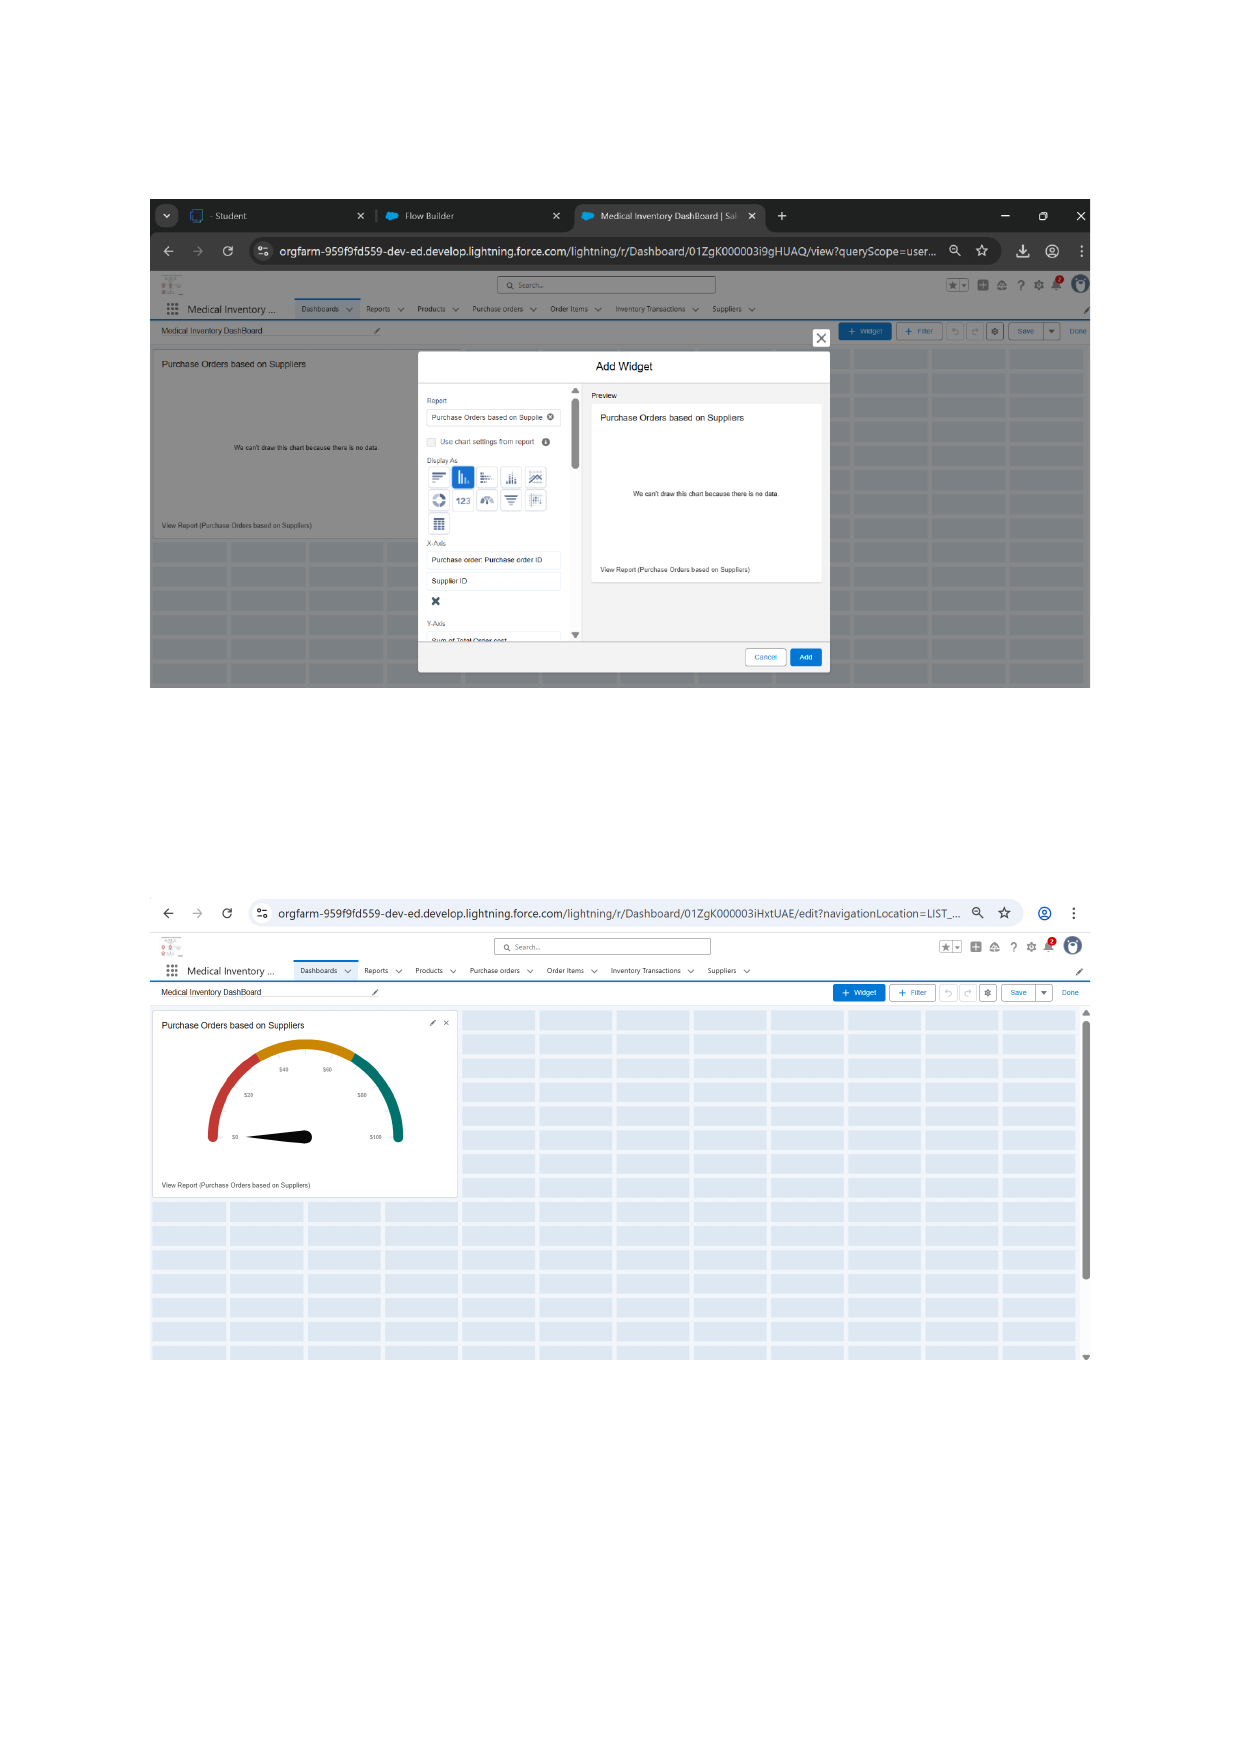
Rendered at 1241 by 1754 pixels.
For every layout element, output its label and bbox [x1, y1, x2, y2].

picture [150, 897, 1091, 1360]
picture [150, 199, 1091, 688]
